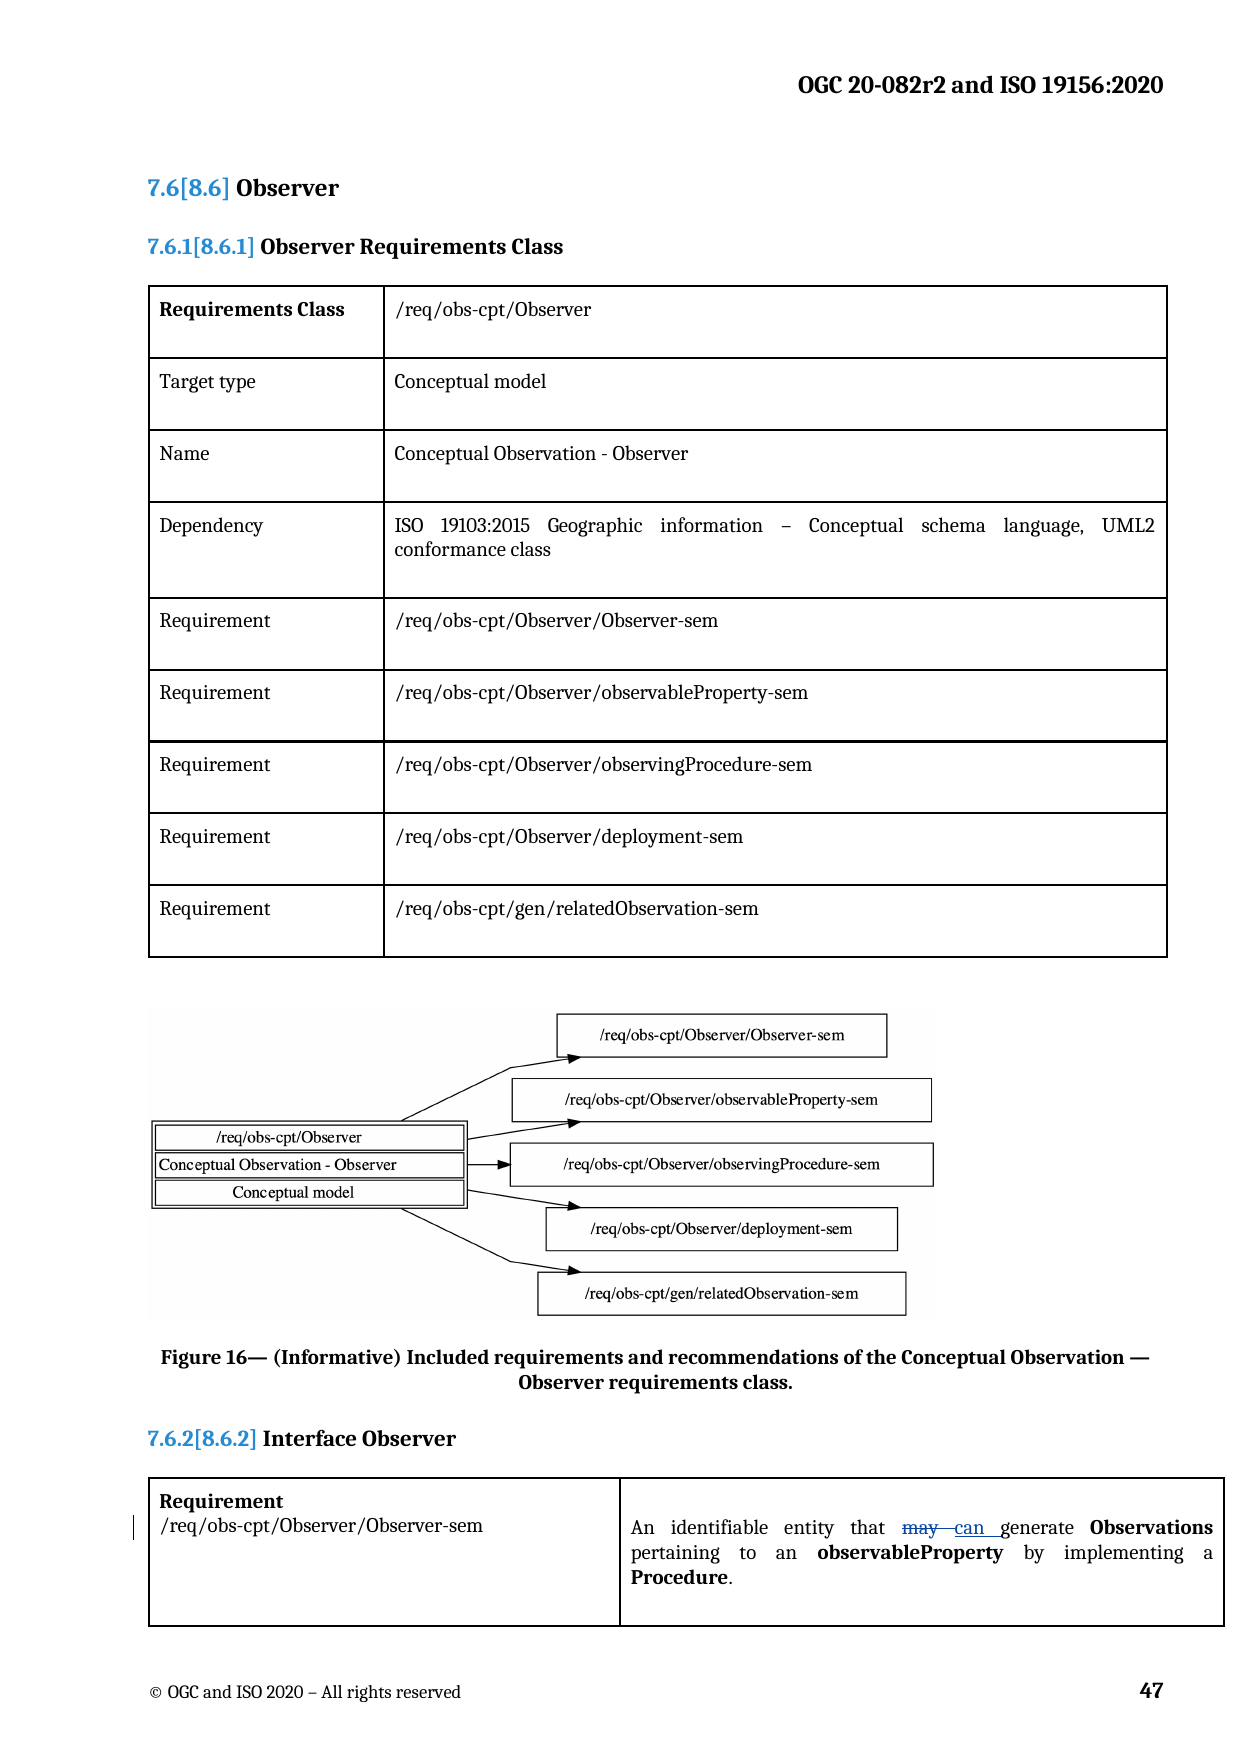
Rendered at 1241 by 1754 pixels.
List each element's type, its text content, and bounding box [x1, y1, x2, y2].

picture [147, 1009, 938, 1320]
table_cell Name [150, 431, 383, 501]
table_cell Requirement [150, 743, 383, 812]
table_cell /req/obs-cpt/Observer/deployment-sem [385, 814, 1166, 884]
table_cell Dependency [150, 503, 383, 597]
table_cell Requirement [150, 671, 383, 740]
subtitle Interface Observer [148, 1426, 1163, 1452]
subtitle Observer Requirements Class [148, 234, 1163, 260]
table_cell /req/obs-cpt/Observer/observingProcedure-sem [385, 743, 1166, 812]
table_cell Requirement [150, 886, 383, 956]
table_header /req/obs-cpt/Observer [385, 287, 1166, 357]
table_cell /req/obs-cpt/gen/relatedObservation-sem [385, 886, 1166, 956]
table_cell Requirement [150, 599, 383, 668]
table_header Requirements Class [150, 287, 383, 357]
table_cell Target type [150, 359, 383, 429]
subtitle Observer [148, 174, 1163, 203]
table_cell Requirement [150, 814, 383, 884]
table_cell Conceptual Observation - Observer [385, 431, 1166, 501]
text Figure — (Informative) Included requirements and recommendations of the Conceptual Observation — Observer requirements class. [148, 1345, 1163, 1395]
table_cell Conceptual model [385, 359, 1166, 429]
table_header Requirement /req/obs-cpt/Observer/Observer-sem [150, 1479, 619, 1625]
table_cell /req/obs-cpt/Observer/Observer-sem [385, 599, 1166, 668]
table_cell ISO 19103:2015 Geographic information – Conceptual schema language, UML2 conformance class [385, 503, 1166, 597]
table_cell /req/obs-cpt/Observer/observableProperty-sem [385, 671, 1166, 740]
table_header An identifiable entity that generate Observations pertaining to an observableProperty by implementing a Procedure. [621, 1479, 1223, 1625]
